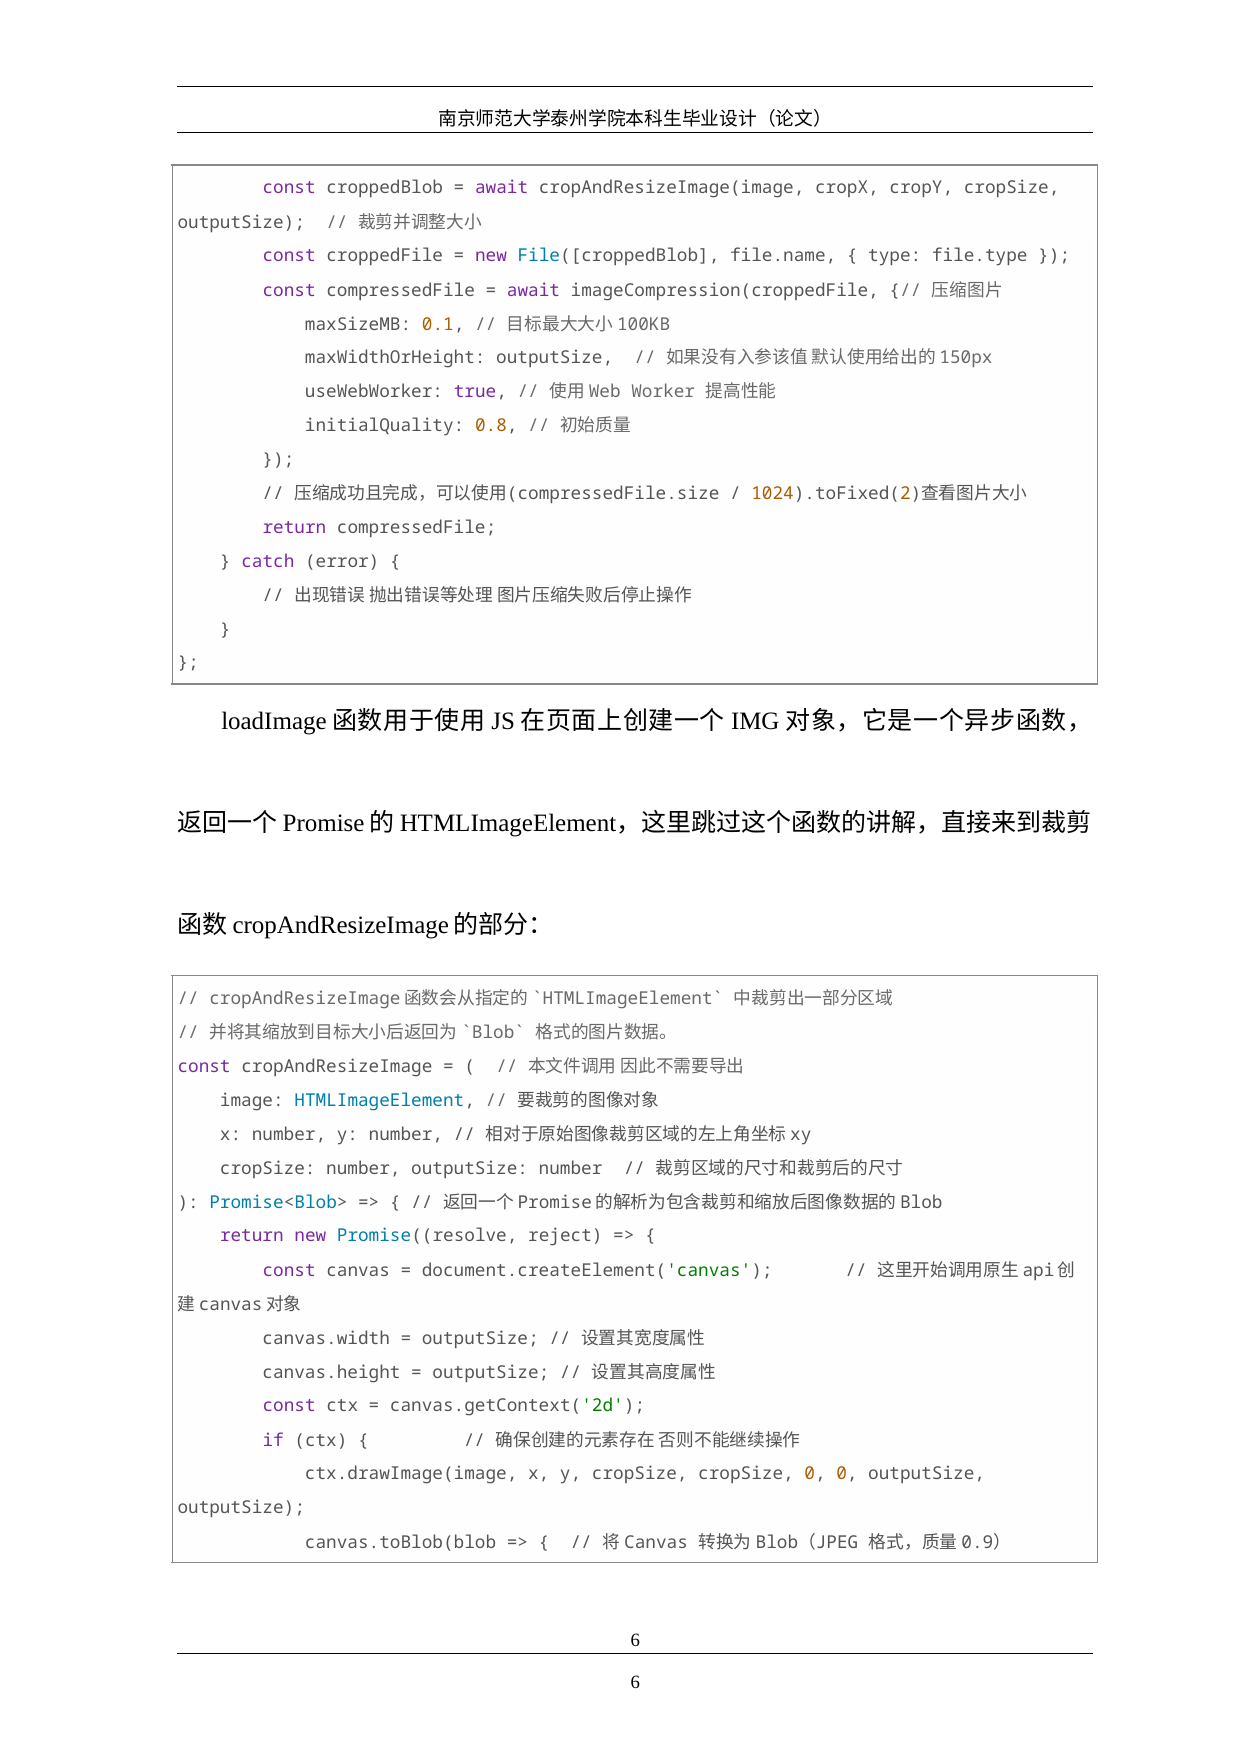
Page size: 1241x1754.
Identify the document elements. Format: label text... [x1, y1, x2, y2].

picture [338, 1093, 342, 1104]
text const cropAndResizeImage = ( // 本文件调用 因此不需要导出 [177, 1048, 1093, 1082]
text maxWidthOrHeight: outputSize, // 如果没有入参该值 默认使用给出的150px [177, 339, 1093, 373]
text canvas.width = outputSize; // 设置其宽度属性 [177, 1320, 1093, 1354]
text } [177, 611, 1093, 639]
text canvas.toBlob(blob => { // 将 Canvas 转换为 Blob（JPEG 格式，质量 0.9） [173, 1518, 1097, 1562]
text // 出现错误 抛出错误等处理 图片压缩失败后停止操作 [177, 577, 1093, 611]
text initialQuality: 0.8, // 初始质量 [177, 407, 1093, 441]
text ctx.drawImage(image, x, y, cropSize, cropSize, 0, 0, outputSize, outputSize); [177, 1456, 1093, 1518]
text ): Promise<Blob> => { // 返回一个Promise的解析为包含裁剪和缩放后图像数据的Blob [177, 1184, 1093, 1218]
text canvas.height = outputSize; // 设置其高度属性 [177, 1354, 1093, 1388]
text }); [177, 441, 1093, 475]
text return new Promise((resolve, reject) => { [177, 1218, 1093, 1252]
text loadImage函数用于使用JS在页面上创建一个IMG对象，它是一个异步函数，返回一个Promise的HTMLImageElement，这里跳过这个函数的讲解，直接来到裁剪函数cropAndResizeImage的部分： [177, 685, 1093, 956]
text } catch (error) { [177, 543, 1093, 577]
text if (ctx) { // 确保创建的元素存在 否则不能继续操作 [177, 1422, 1093, 1456]
text cropSize: number, outputSize: number // 裁剪区域的尺寸和裁剪后的尺寸 [177, 1150, 1093, 1184]
text // 并将其缩放到目标大小后返回为 `Blob` 格式的图片数据。 [177, 1014, 1093, 1048]
text const canvas = document.createElement('canvas'); // 这里开始调用原生api创建canvas对象 [177, 1252, 1093, 1320]
text const croppedBlob = await cropAndResizeImage(image, cropX, cropY, cropSize, outputSize); // 裁剪并调整大小 [173, 166, 1097, 237]
text const croppedFile = new File([croppedBlob], file.name, { type: file.type }); [177, 237, 1093, 271]
text // 压缩成功且完成，可以使用(compressedFile.size / 1024).toFixed(2)查看图片大小 [177, 475, 1093, 509]
text }; [173, 639, 1097, 683]
text useWebWorker: true, // 使用 Web Worker 提高性能 [177, 373, 1093, 407]
text image: HTMLImageElement, // 要裁剪的图像对象 [177, 1082, 1093, 1116]
text // cropAndResizeImage函数会从指定的 `HTMLImageElement` 中裁剪出一部分区域 [173, 976, 1097, 1014]
text const compressedFile = await imageCompression(croppedFile, {// 压缩图片 [177, 271, 1093, 305]
text return compressedFile; [177, 509, 1093, 543]
text const ctx = canvas.getContext('2d'); [177, 1388, 1093, 1422]
text x: number, y: number, // 相对于原始图像裁剪区域的左上角坐标xy [177, 1116, 1093, 1150]
text maxSizeMB: 0.1, // 目标最大大小 100KB [177, 305, 1093, 339]
